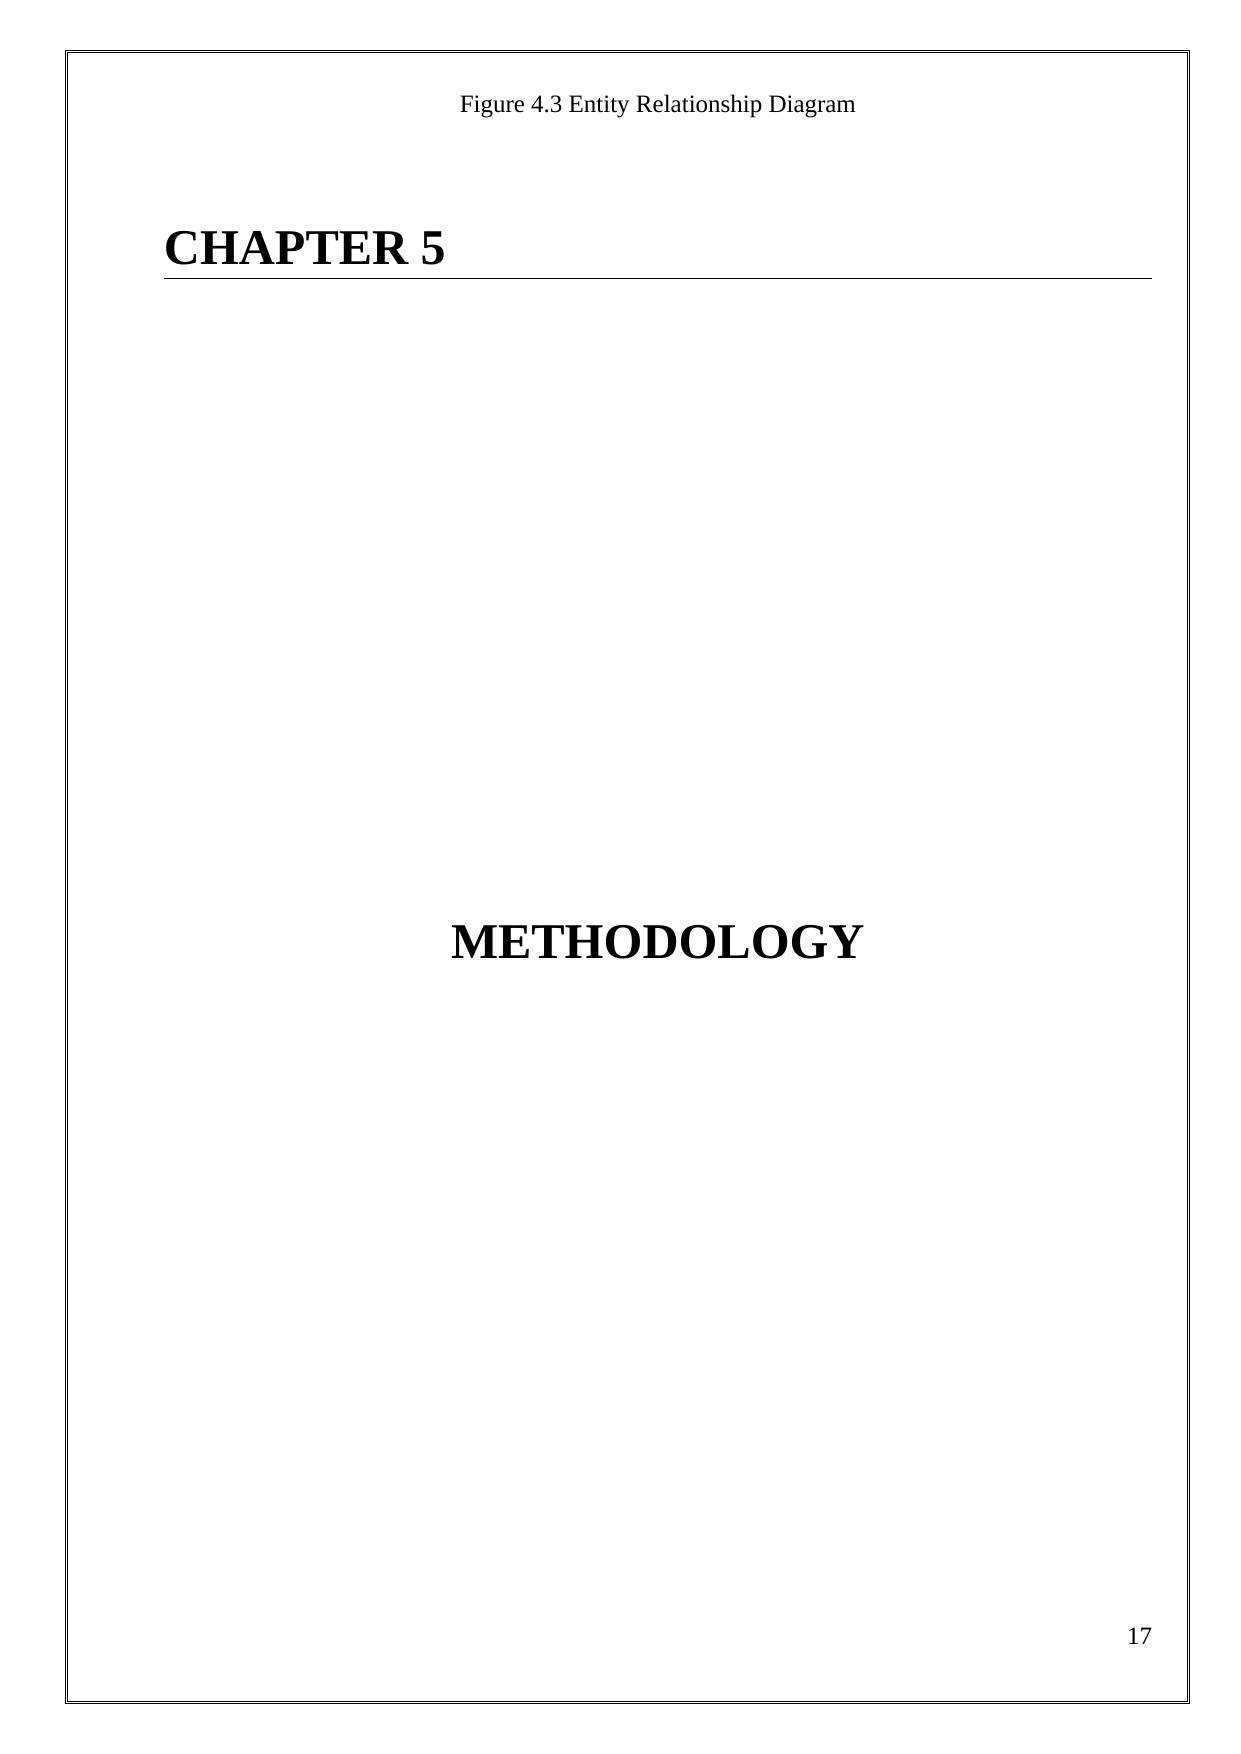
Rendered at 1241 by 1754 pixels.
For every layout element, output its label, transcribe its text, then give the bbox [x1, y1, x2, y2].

list Figure 4.3 Entity Relationship Diagram [164, 89, 1152, 117]
list METHODOLOGY [164, 912, 1152, 969]
list CHAPTER 5 [164, 218, 1152, 278]
